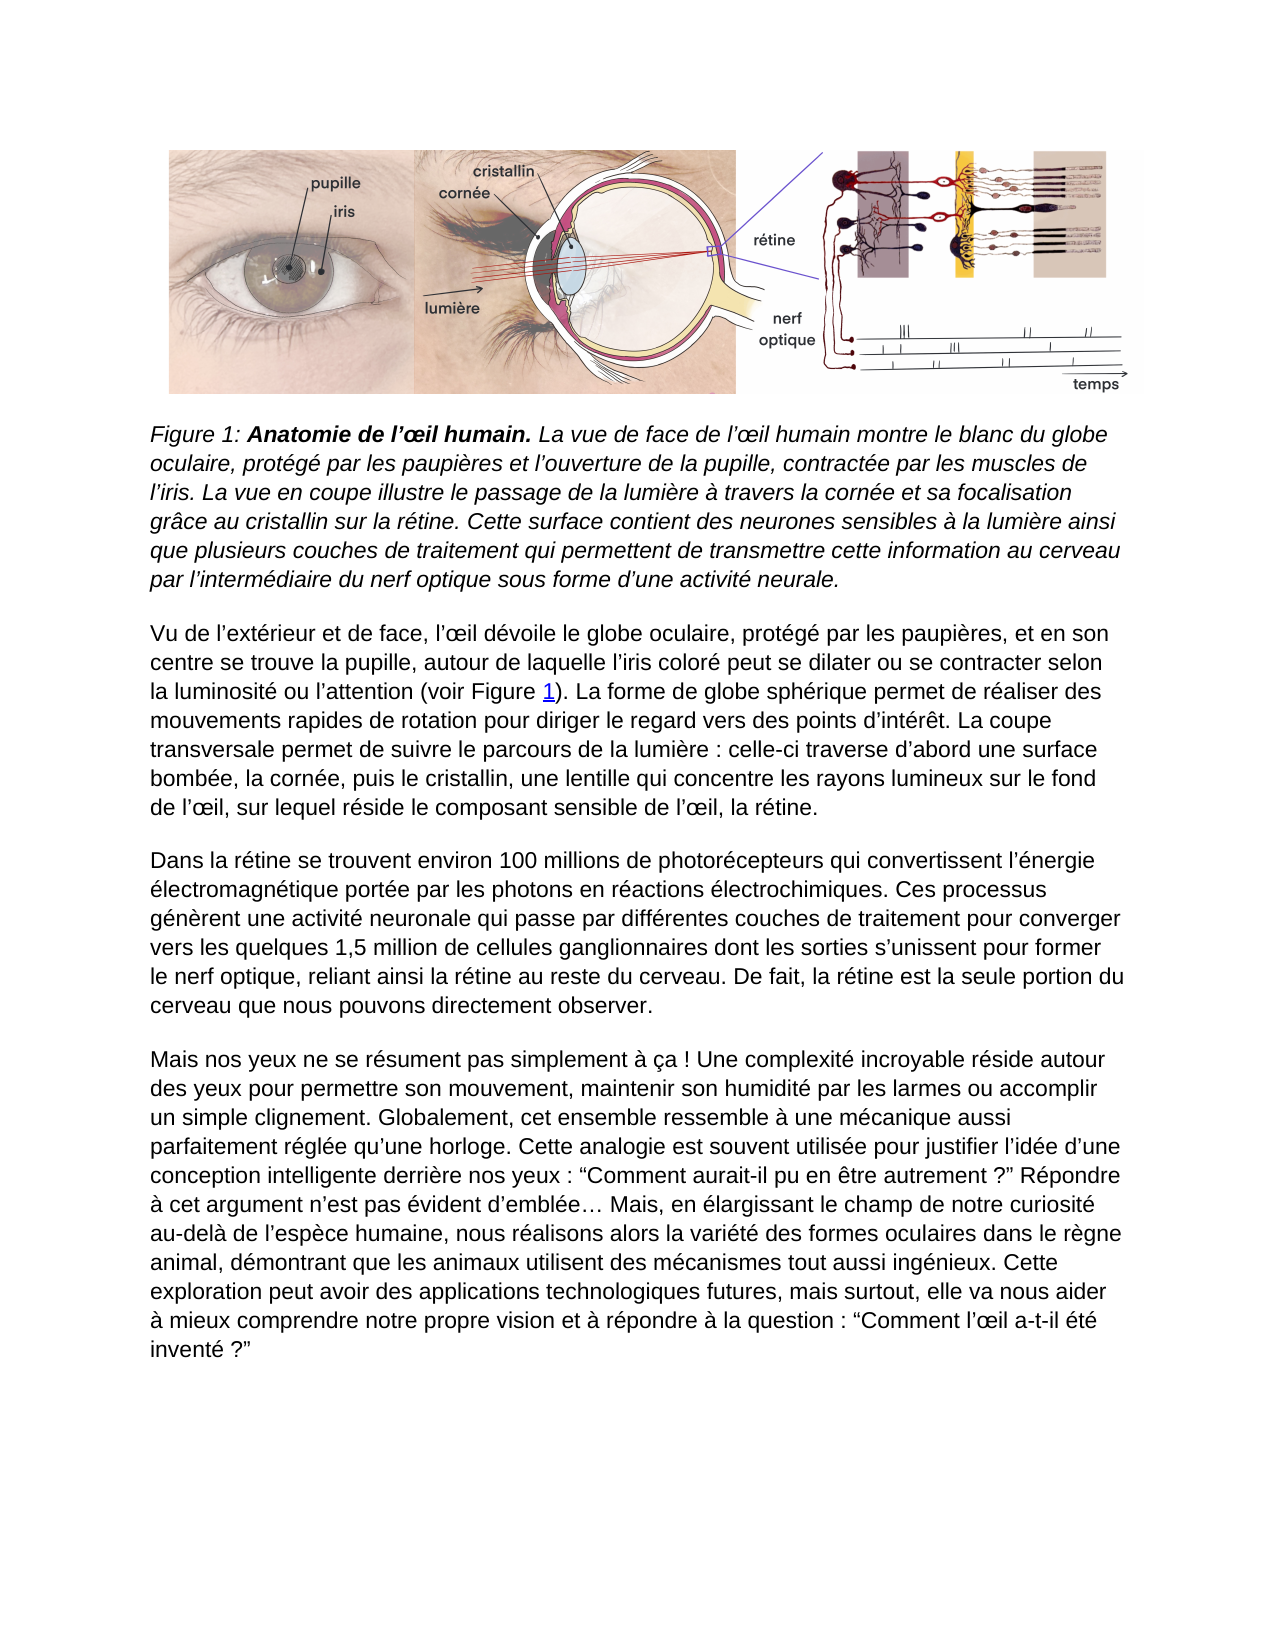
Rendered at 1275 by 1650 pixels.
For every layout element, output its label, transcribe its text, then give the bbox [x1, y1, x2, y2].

text Figure 1: Anatomie de l’œil humain. La vue de face de l’œil humain montre le blanc du globe oculaire, protégé par les paupières et l’ouverture de la pupille, contractée par les muscles de l’iris. La vue en coupe illustre le passage de la lumière à travers la cornée et sa focalisation grâce au cristallin sur la rétine. Cette surface contient des neurones sensibles à la lumière ainsi que plusieurs couches de traitement qui permettent de transmettre cette information au cerveau par l’intermédiaire du nerf optique sous forme d’une activité neurale. [150, 421, 1125, 592]
text Vu de l’extérieur et de face, l’œil dévoile le globe oculaire, protégé par les paupières, et en son centre se trouve la pupille, autour de laquelle l’iris coloré peut se dilater ou se contracter selon la luminosité ou l’attention (voir Figure 1). La forme de globe sphérique permet de réaliser des mouvements rapides de rotation pour diriger le regard vers des points d’intérêt. La coupe transversale permet de suivre le parcours de la lumière : celle-ci traverse d’abord une surface bombée, la cornée, puis le cristallin, une lentille qui concentre les rayons lumineux sur le fond de l’œil, sur lequel réside le composant sensible de l’œil, la rétine. [150, 620, 1125, 820]
picture [168, 150, 1144, 394]
text Mais nos yeux ne se résument pas simplement à ça ! Une complexité incroyable réside autour des yeux pour permettre son mouvement, maintenir son humidité par les larmes ou accomplir un simple clignement. Globalement, cet ensemble ressemble à une mécanique aussi parfaitement réglée qu’une horloge. Cette analogie est souvent utilisée pour justifier l’idée d’une conception intelligente derrière nos yeux : “Comment aurait-il pu en être autrement ?” Répondre à cet argument n’est pas évident d’emblée… Mais, en élargissant le champ de notre curiosité au-delà de l’espèce humaine, nous réalisons alors la variété des formes oculaires dans le règne animal, démontrant que les animaux utilisent des mécanismes tout aussi ingénieux. Cette exploration peut avoir des applications technologiques futures, mais surtout, elle va nous aider à mieux comprendre notre propre vision et à répondre à la question : “Comment l’œil a-t-il été inventé ?” [150, 1046, 1125, 1362]
text Dans la rétine se trouvent environ 100 millions de photorécepteurs qui convertissent l’énergie électromagnétique portée par les photons en réactions électrochimiques. Ces processus génèrent une activité neuronale qui passe par différentes couches de traitement pour converger vers les quelques 1,5 million de cellules ganglionnaires dont les sorties s’unissent pour former le nerf optique, reliant ainsi la rétine au reste du cerveau. De fait, la rétine est la seule portion du cerveau que nous pouvons directement observer. [150, 847, 1125, 1019]
